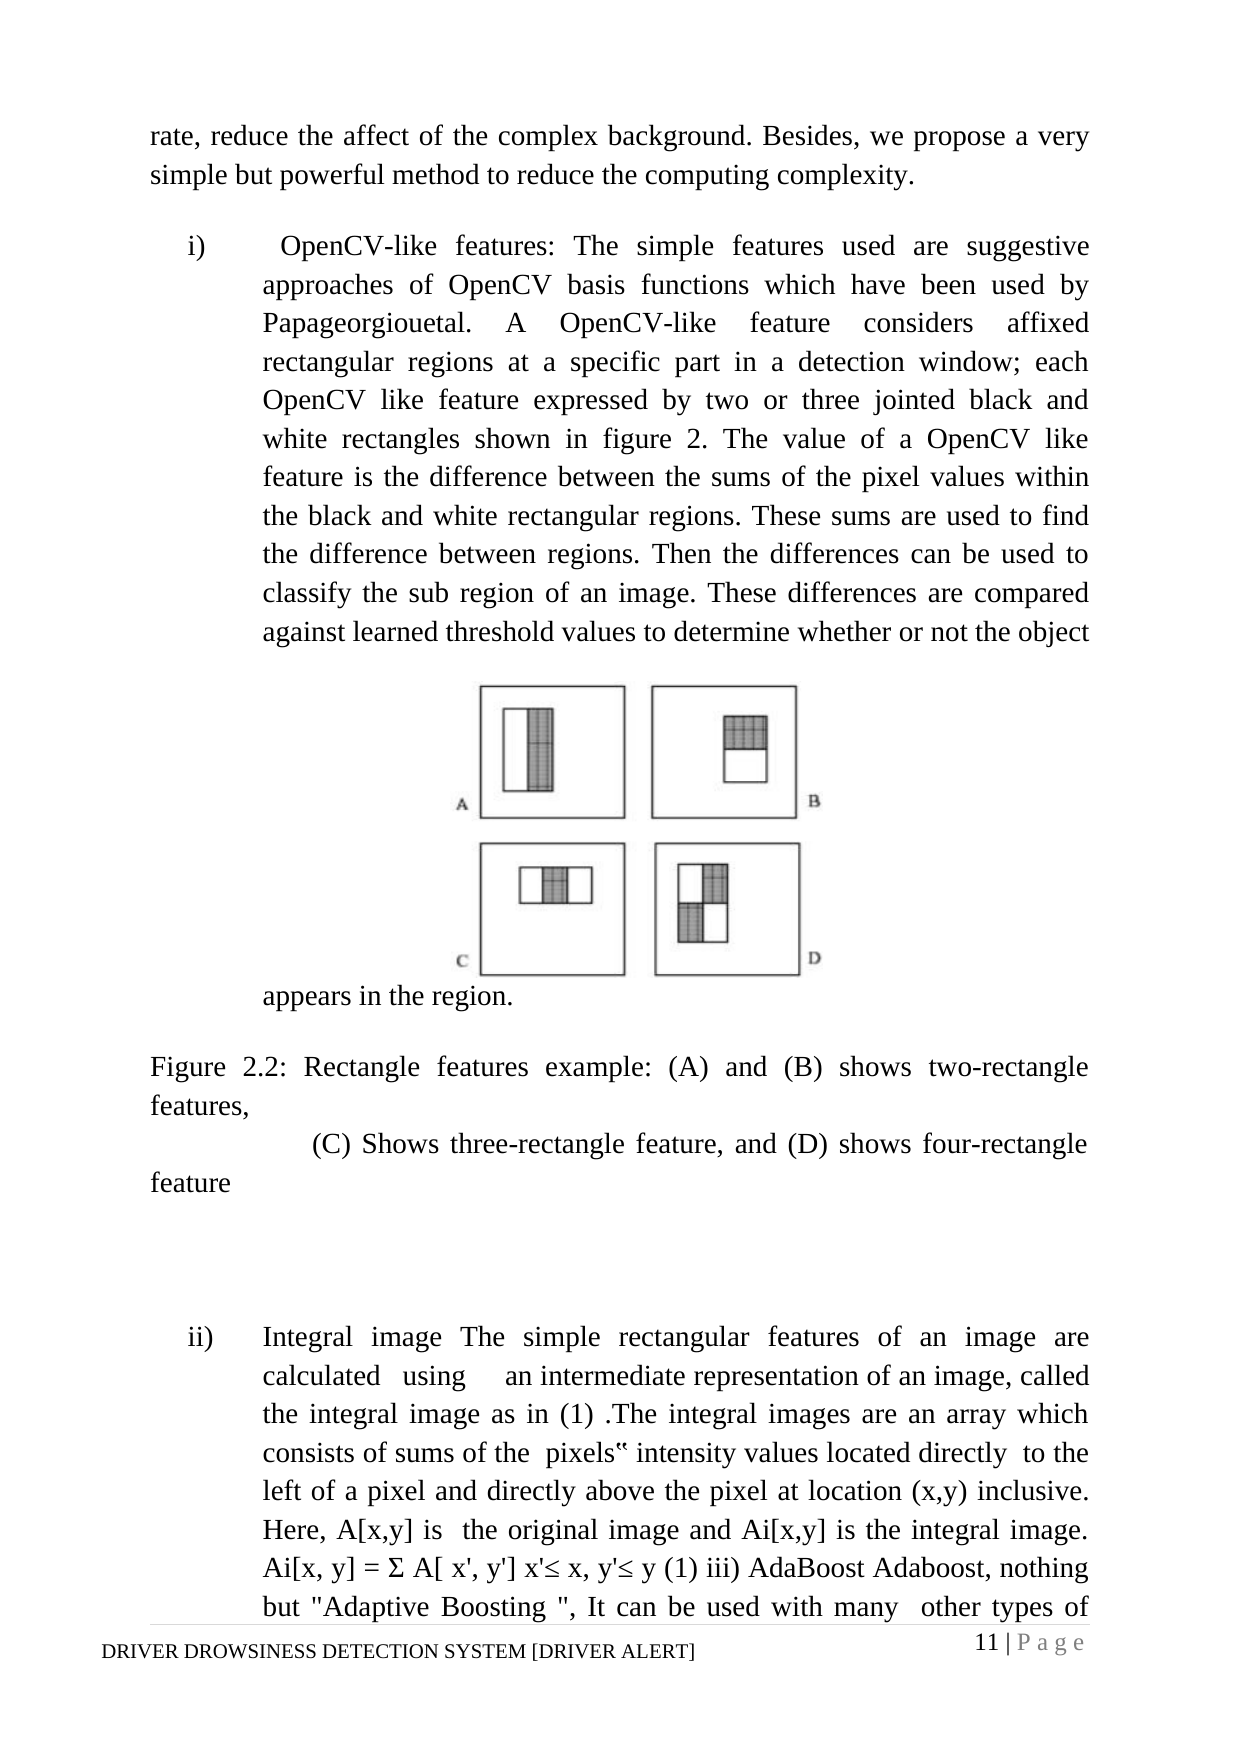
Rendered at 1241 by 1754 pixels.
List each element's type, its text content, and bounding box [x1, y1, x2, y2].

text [150, 118, 1090, 190]
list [187, 1319, 1090, 1623]
text (C) Shows three-rectangle feature, and (D) shows four-rectangle feature [150, 1127, 1090, 1199]
picture [450, 681, 823, 978]
text Figure 2.2: Rectangle features example: (A) and (B) shows two-rectangle features, [150, 1049, 1090, 1122]
list OpenCV-like features: The simple features used are suggestive approaches of OpenCV basis functions which have been used by Papageorgiouetal. A OpenCV-like feature considers affixed rectangular regions at a specific part in a detection window; each OpenCV like feature expressed by two or three jointed black and white rectangles shown in figure 2. The value of a OpenCV like feature is the difference between the sums of the pixel values within the black and white rectangular regions. These sums are used to find the difference between regions. Then the differences can be used to classify the sub region of an image. These differences are compared against learned threshold values to determine whether or not the object appears in the region. [187, 228, 1090, 1012]
